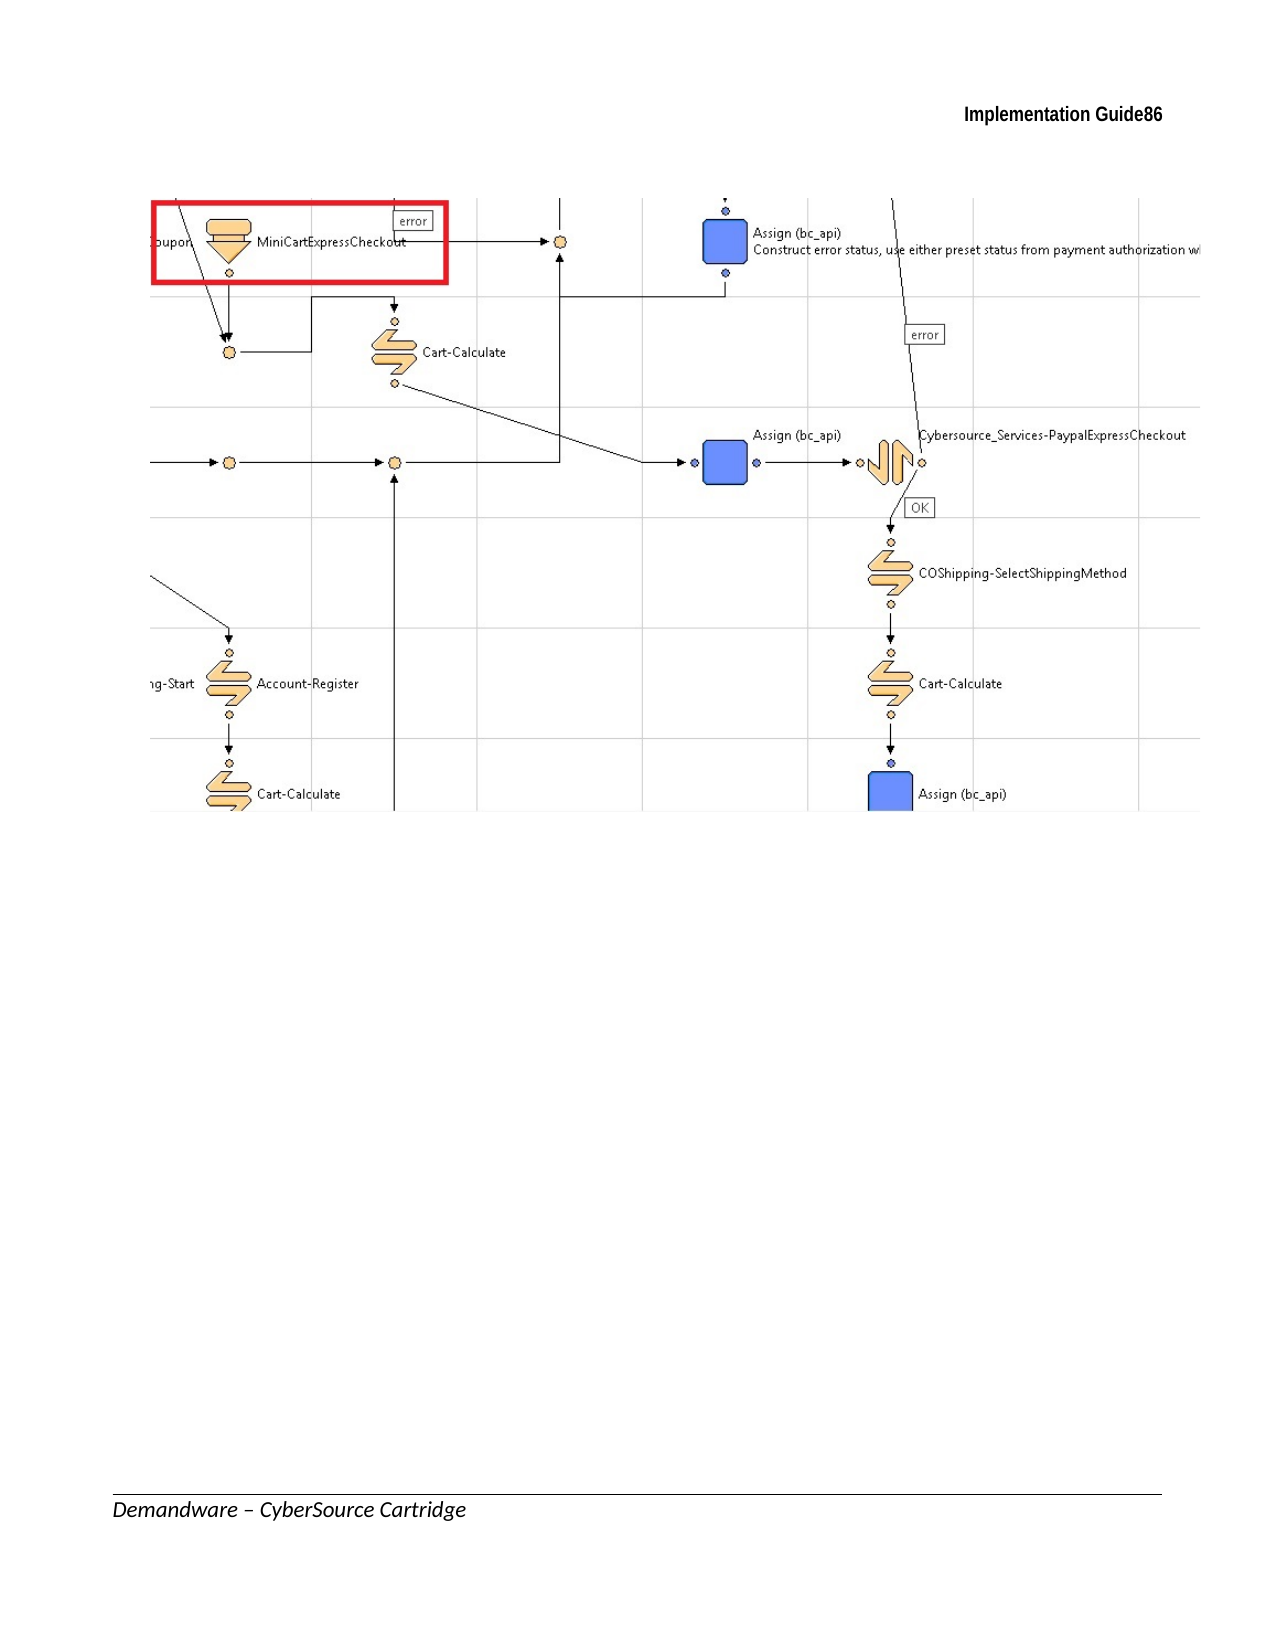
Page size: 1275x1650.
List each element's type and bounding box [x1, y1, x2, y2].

picture [150, 198, 1200, 812]
